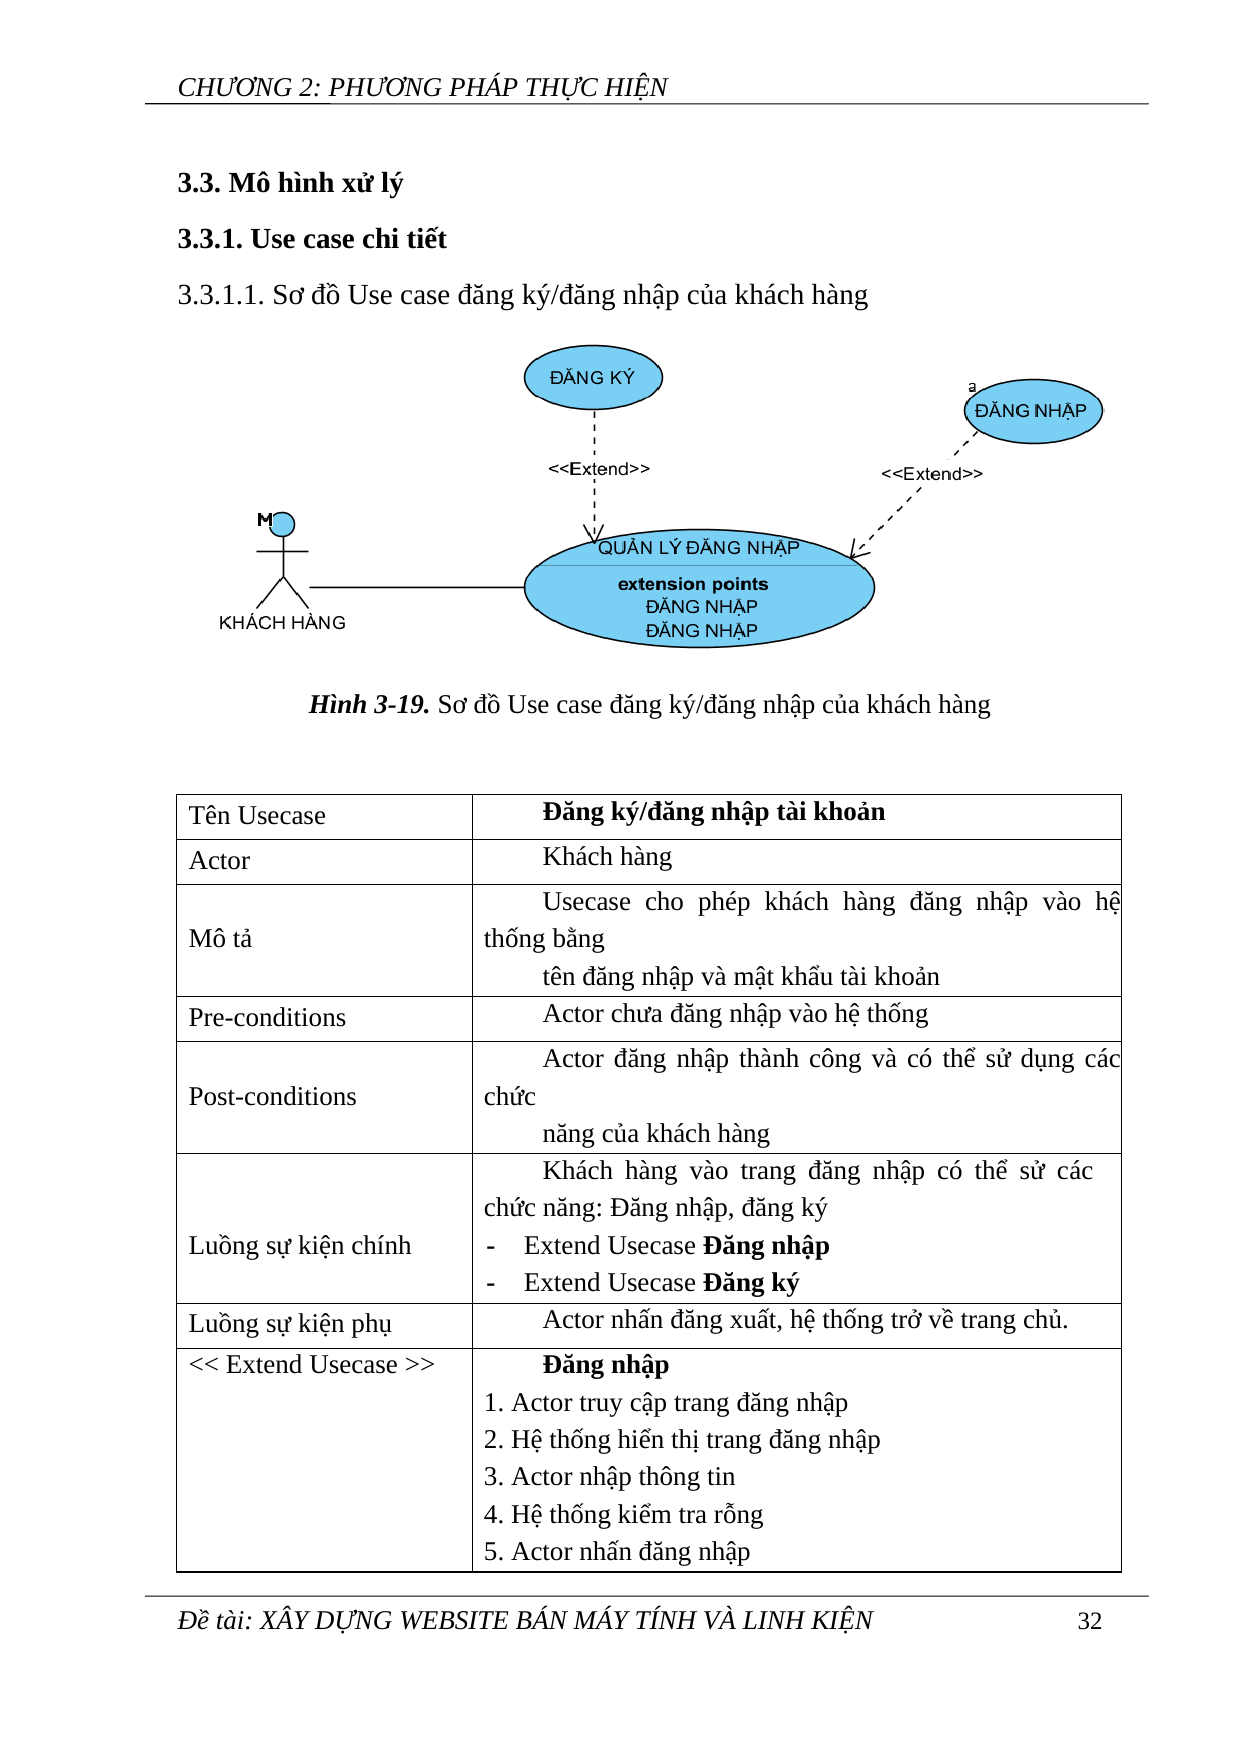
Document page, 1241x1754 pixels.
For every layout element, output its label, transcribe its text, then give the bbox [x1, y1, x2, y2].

text Hình -. Sơ đồ Use case đăng ký/đăng nhập của khách hàng [177, 688, 1122, 719]
table_cell Actor chưa đăng nhập vào hệ thống [473, 997, 1121, 1041]
subtitle Sơ đồ Use case đăng ký/đăng nhập của khách hàng [177, 277, 1122, 311]
subtitle Use case chi tiết [177, 221, 1122, 254]
table_cell Mô tả [177, 885, 472, 996]
table_cell Luồng sự kiện phụ [177, 1304, 472, 1347]
table_cell Actor nhấn đăng xuất, hệ thống trở về trang chủ. [473, 1304, 1121, 1347]
subtitle Mô hình xử lý [177, 165, 1122, 198]
table_cell Actor đăng nhập thành công và có thể sử dụng các chức năng của khách hàng [473, 1042, 1121, 1153]
table_cell Khách hàng [473, 840, 1121, 884]
table_header Đăng ký/đăng nhập tài khoản [473, 795, 1121, 839]
table_cell Actor [177, 840, 472, 884]
picture [177, 340, 1122, 666]
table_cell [177, 1349, 472, 1571]
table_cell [473, 1349, 1121, 1571]
table_cell Khách hàng vào trang đăng nhập có thể sử các chức năng: Đăng nhập, đăng ký Extend Usecase Đăng nhập Extend Usecase Đăng ký [473, 1154, 1121, 1302]
table_header Tên Usecase [177, 795, 472, 839]
table_cell Usecase cho phép khách hàng đăng nhập vào hệ thống bằng tên đăng nhập và mật khẩu tài khoản [473, 885, 1121, 996]
table_cell Pre-conditions [177, 997, 472, 1041]
table_cell Post-conditions [177, 1042, 472, 1153]
table_cell Luồng sự kiện chính [177, 1154, 472, 1302]
